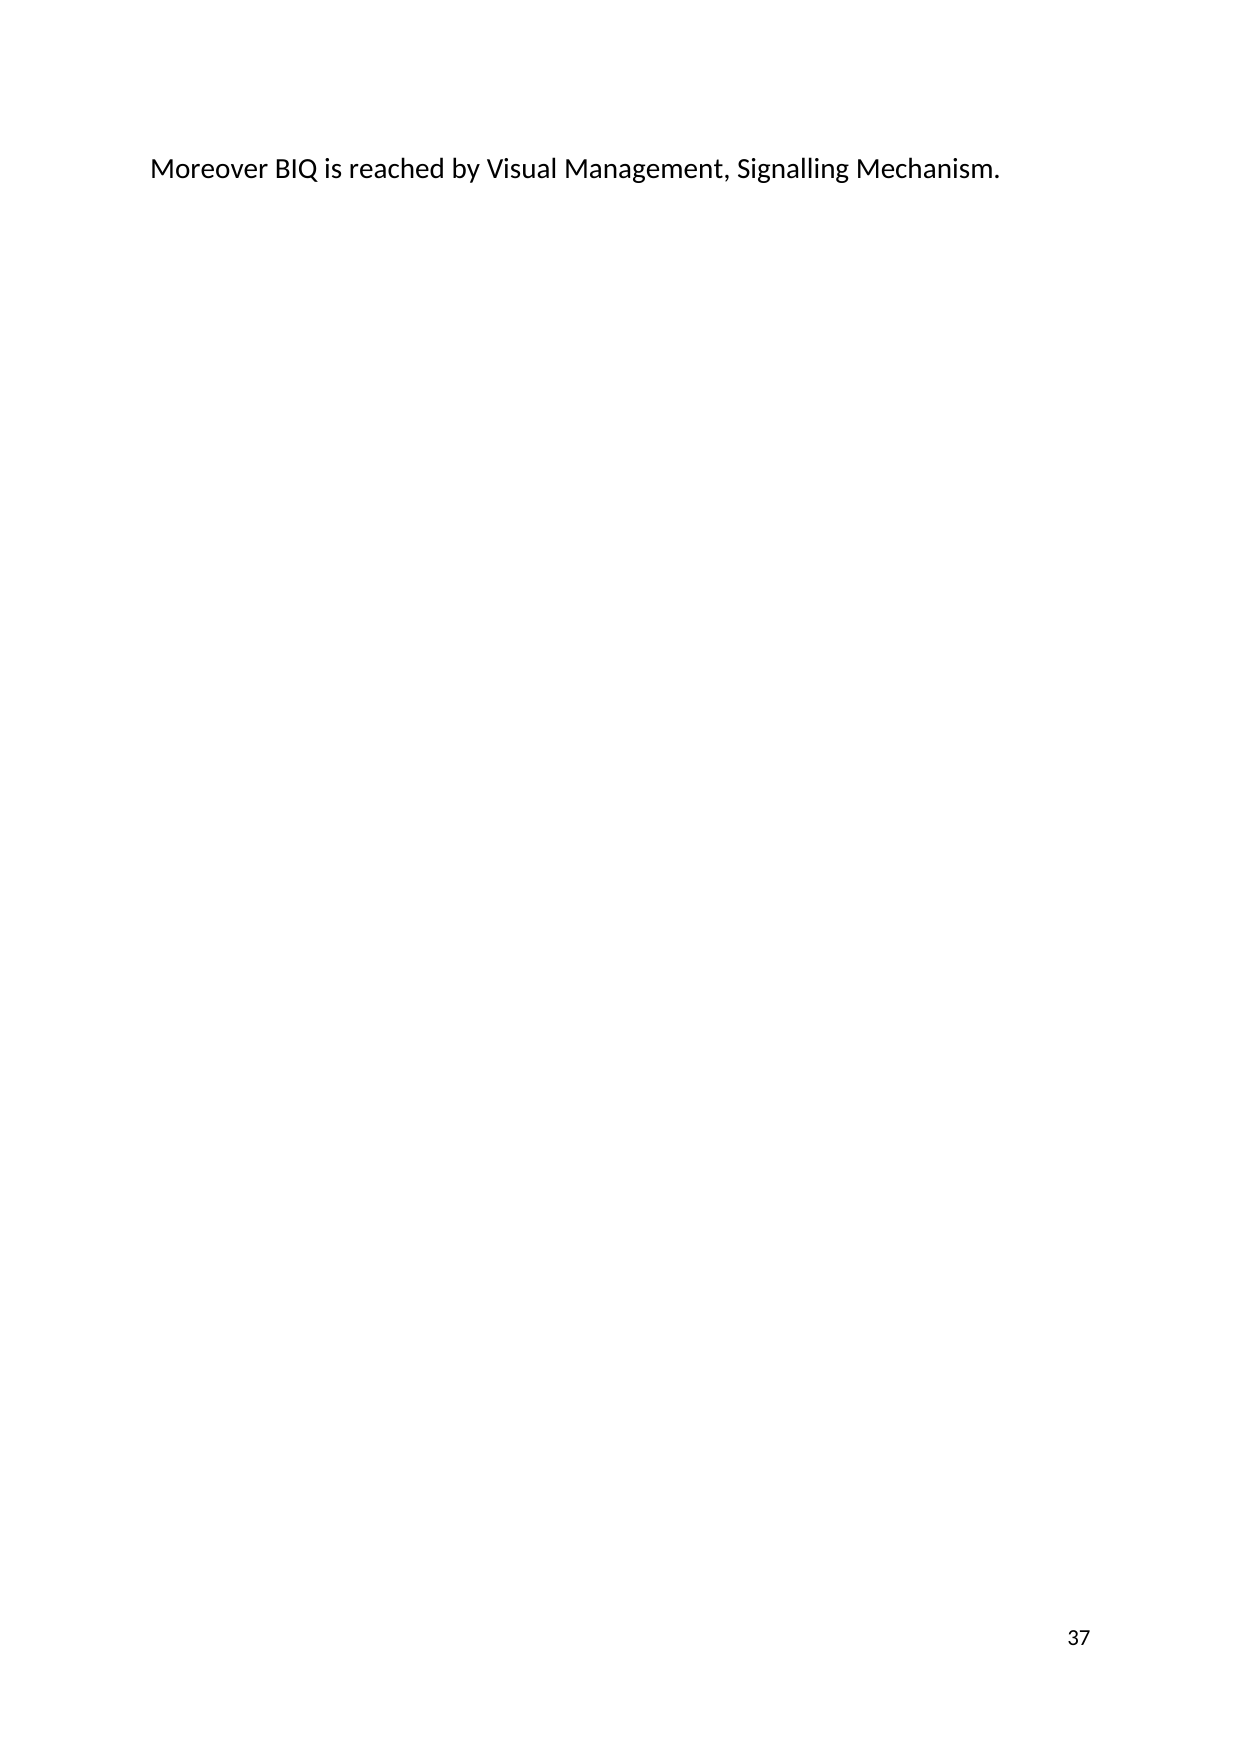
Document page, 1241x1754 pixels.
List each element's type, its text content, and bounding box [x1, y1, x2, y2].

text Moreover BIQ is reached by Visual Management, Signalling Mechanism. [150, 150, 1090, 186]
